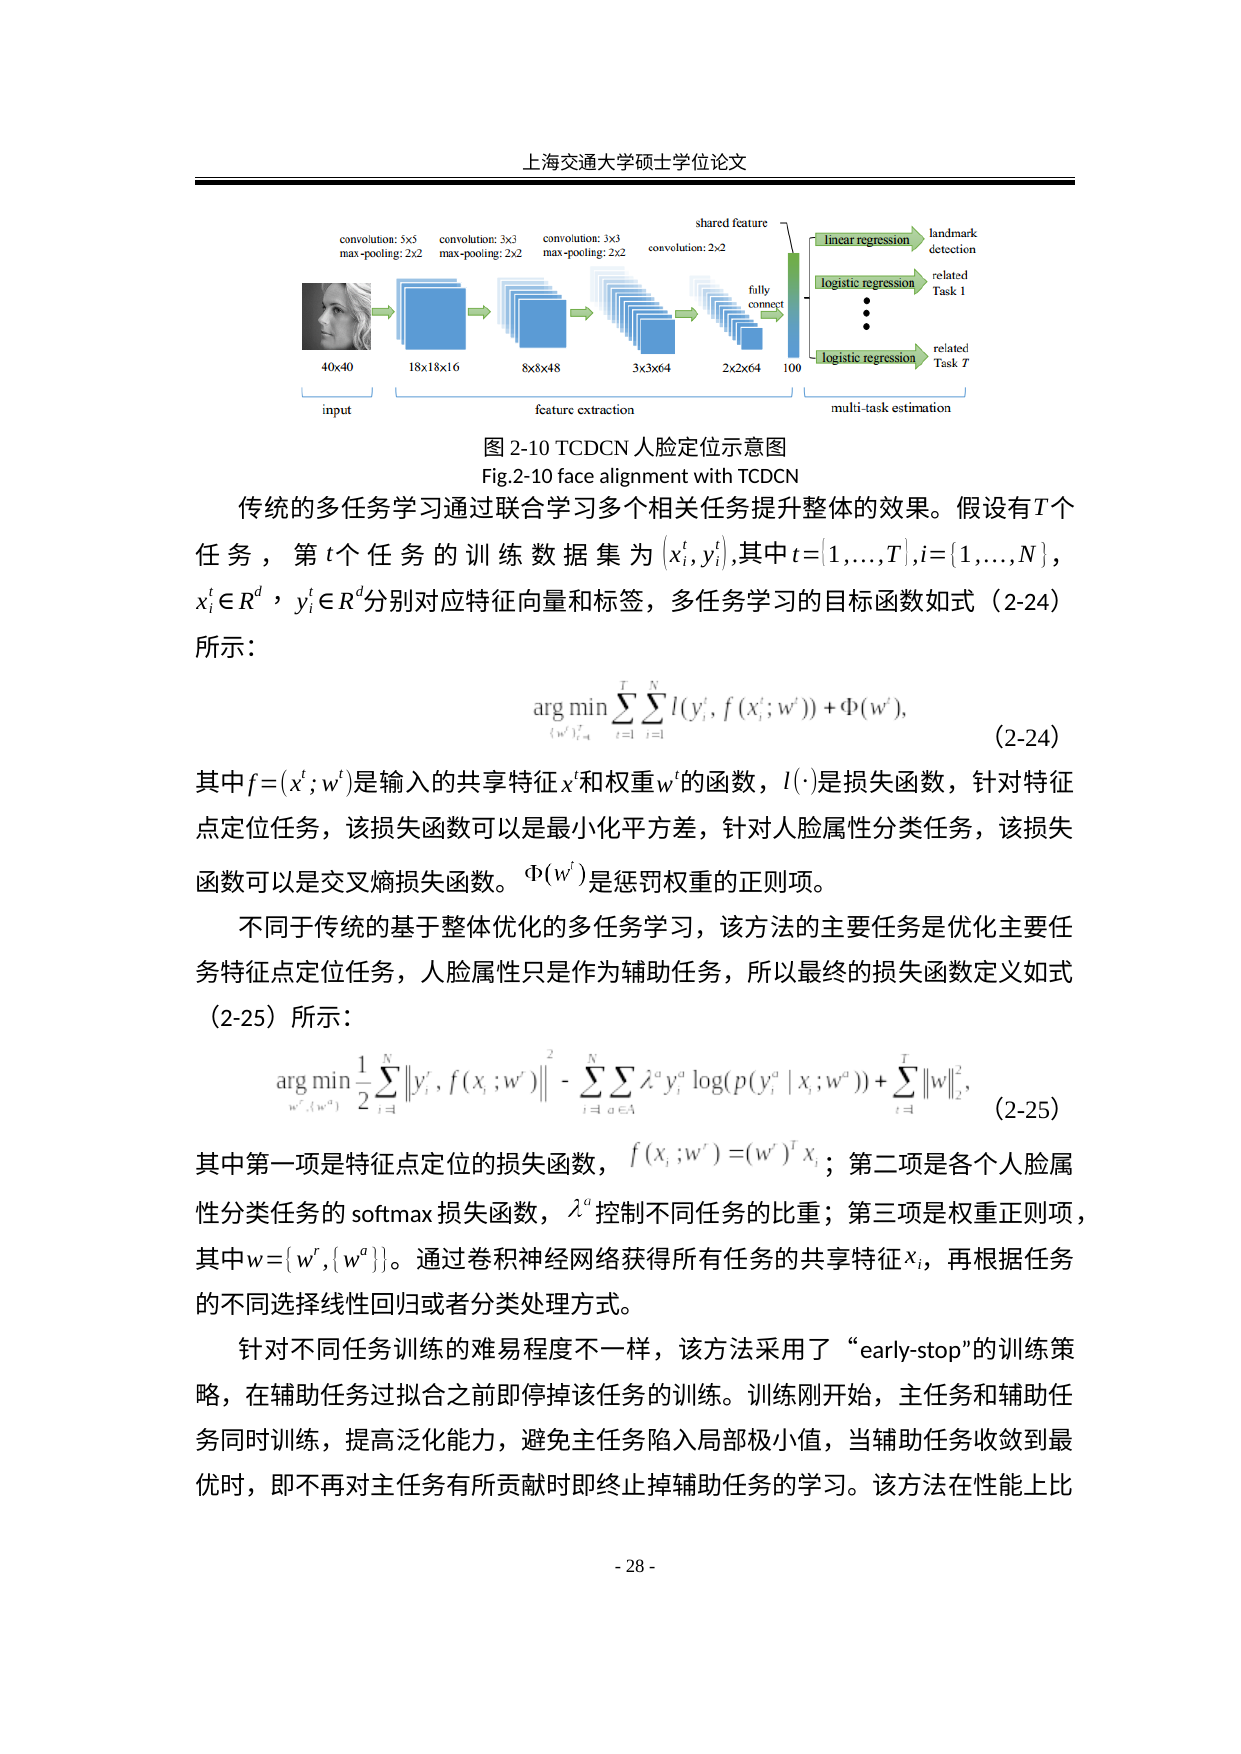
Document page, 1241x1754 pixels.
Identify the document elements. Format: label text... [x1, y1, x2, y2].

text 不同于传统的基于整体优化的多任务学习，该方法的主要任务是优化主要任务特征点定位任务，人脸属性只是作为辅助任务，所以最终的损失函数定义如式（2-25）所示： [195, 907, 1075, 1034]
text 传统的多任务学习通过联合学习多个相关任务提升整体的效果。假设有个任务，第个任务的训练数据集为，分别对应特征向量和标签，多任务学习的目标函数如式（2-24）所示： [195, 489, 1075, 664]
text 图2-10 TCDCN人脸定位示意图 [195, 430, 1075, 462]
text （2-24） [195, 673, 1075, 754]
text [195, 1330, 1075, 1502]
text 其中第一项是特征点定位的损失函数，；第二项是各个人脸属性分类任务的softmax损失函数，控制不同任务的比重；第三项是权重正则项，其中。通过卷积神经网络获得所有任务的共享特征，再根据任务的不同选择线性回归或者分类处理方式。 [195, 1134, 1075, 1321]
picture [290, 206, 979, 424]
text 其中是输入的共享特征和权重的函数，是损失函数，针对特征点定位任务，该损失函数可以是最小化平方差，针对人脸属性分类任务，该损失函数可以是交叉熵损失函数。是惩罚权重的正则项。 [195, 763, 1075, 898]
text Fig.2-10 face alignment with TCDCN [195, 462, 1075, 489]
text （2-25） [195, 1043, 1075, 1126]
